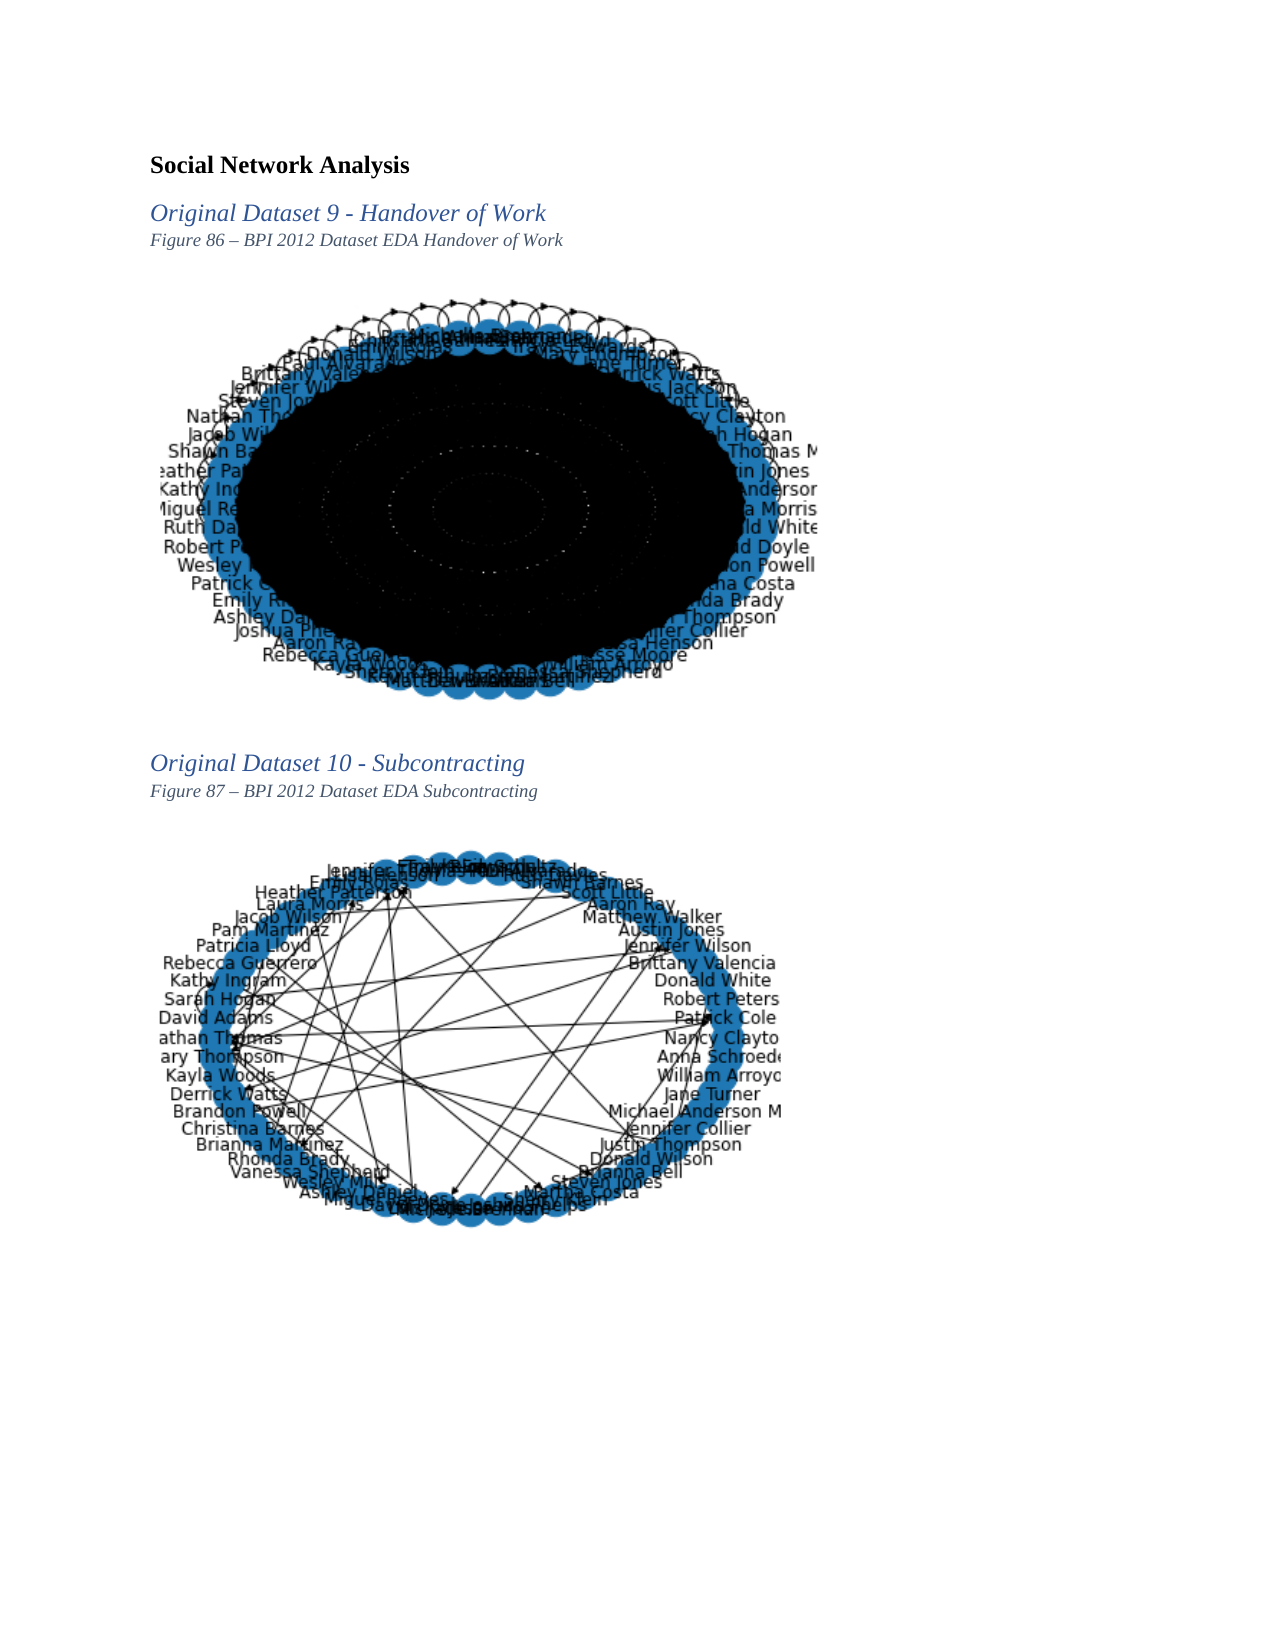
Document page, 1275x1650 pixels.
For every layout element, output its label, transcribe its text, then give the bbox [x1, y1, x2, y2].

text Social Network Analysis [150, 150, 1125, 179]
picture [150, 821, 791, 1256]
picture [150, 271, 828, 730]
